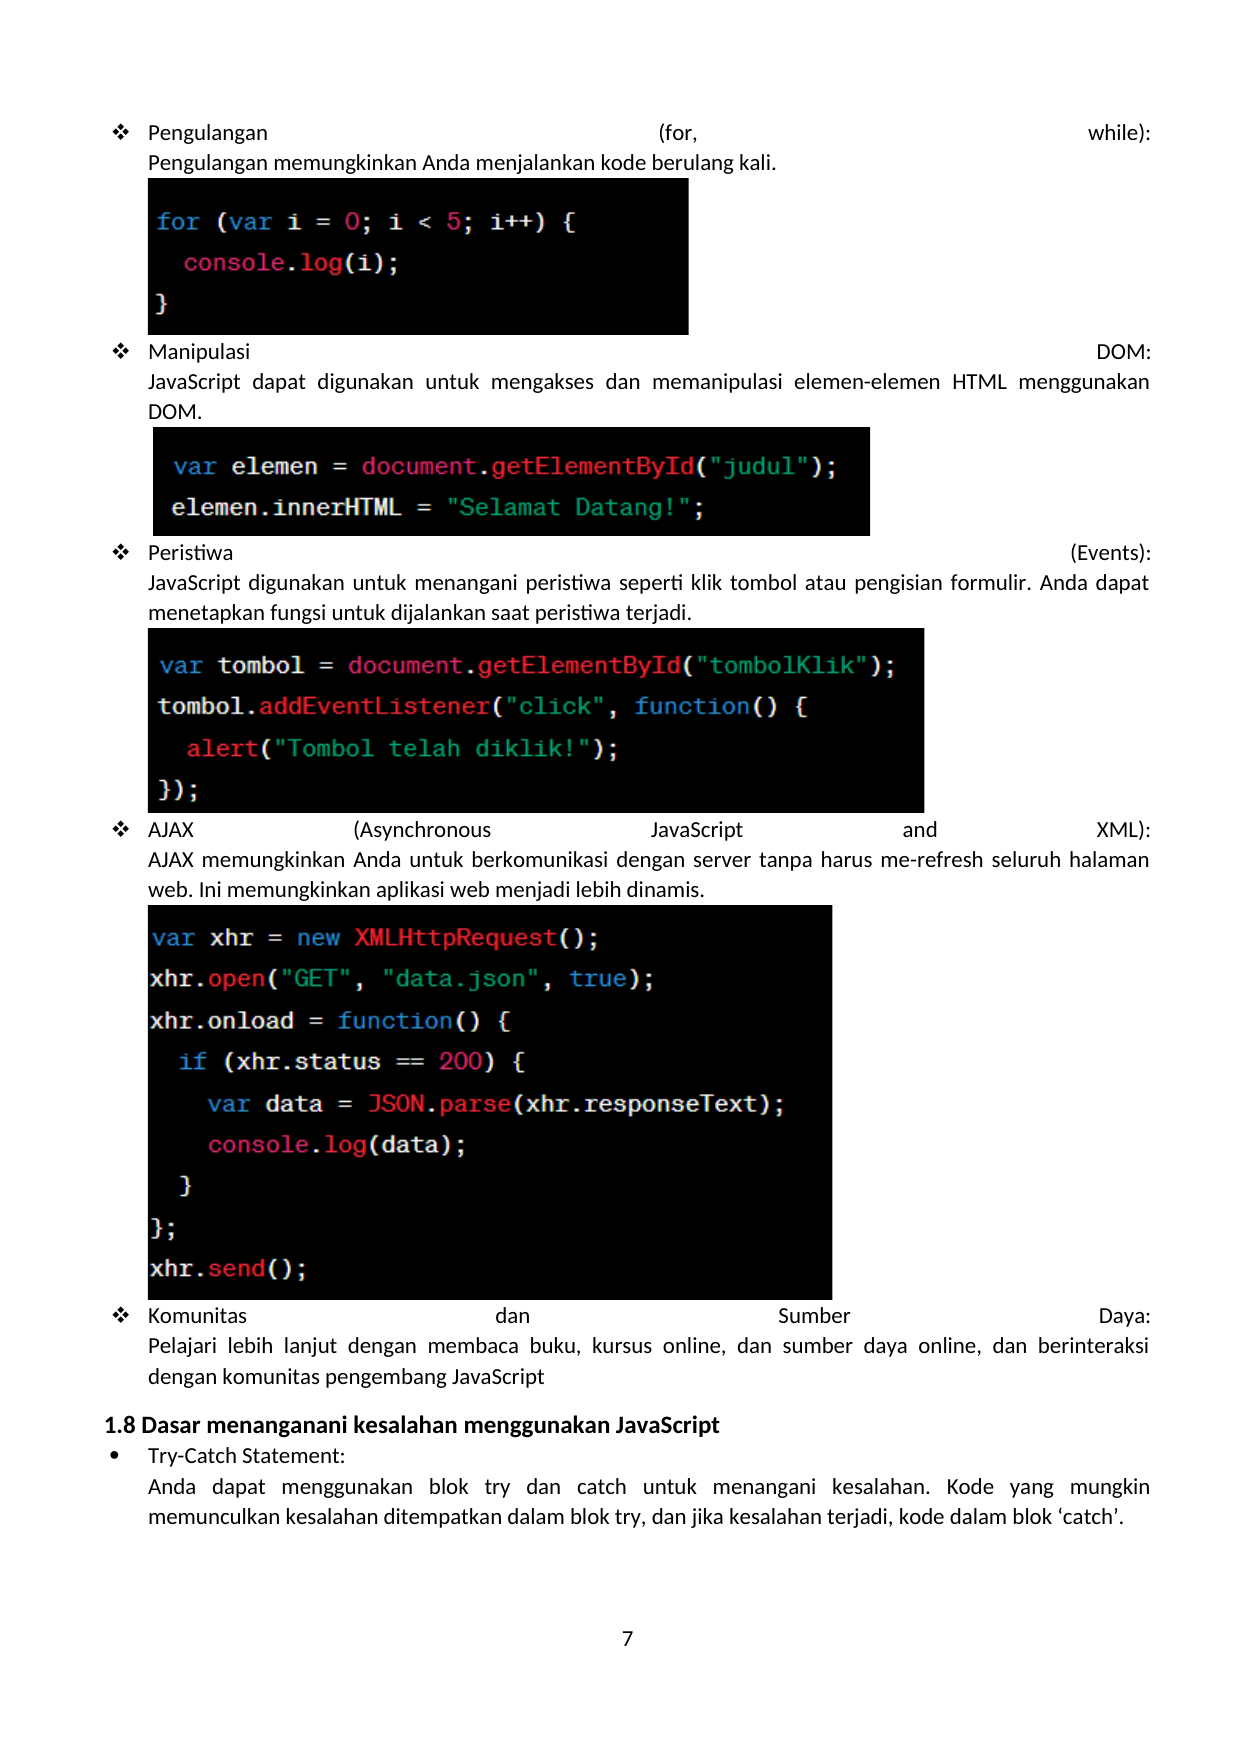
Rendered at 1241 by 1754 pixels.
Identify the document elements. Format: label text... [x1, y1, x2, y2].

picture [147, 178, 689, 335]
picture [153, 427, 871, 536]
list Manipulasi DOM: JavaScript dapat digunakan untuk mengakses dan memanipulasi elemen-elemen HTML menggunakan DOM. [110, 337, 1152, 425]
list Pengulangan (for, while): Pengulangan memungkinkan Anda menjalankan kode berulang kali. [110, 118, 1152, 176]
list Peristiwa (Events): JavaScript digunakan untuk menangani peristiwa seperti klik tombol atau pengisian formulir. Anda dapat menetapkan fungsi untuk dijalankan saat peristiwa terjadi. [110, 538, 1152, 626]
list AJAX (Asynchronous JavaScript and XML): AJAX memungkinkan Anda untuk berkomunikasi dengan server tanpa harus me-refresh seluruh halaman web. Ini memungkinkan aplikasi web menjadi lebih dinamis. [110, 815, 1152, 903]
picture [147, 628, 925, 813]
picture [147, 905, 833, 1300]
list Try-Catch Statement: [110, 1442, 1152, 1470]
subtitle 1.8 Dasar menanganani kesalahan menggunakan JavaScript [103, 1409, 1152, 1439]
list Anda dapat menggunakan blok try dan catch untuk menangani kesalahan. Kode yang mungkin memunculkan kesalahan ditempatkan dalam blok try, dan jika kesalahan terjadi, kode dalam blok ‘catch’. [148, 1472, 1152, 1530]
list Komunitas dan Sumber Daya: Pelajari lebih lanjut dengan membaca buku, kursus online, dan sumber daya online, dan berinteraksi dengan komunitas pengembang JavaScript [110, 1301, 1152, 1390]
